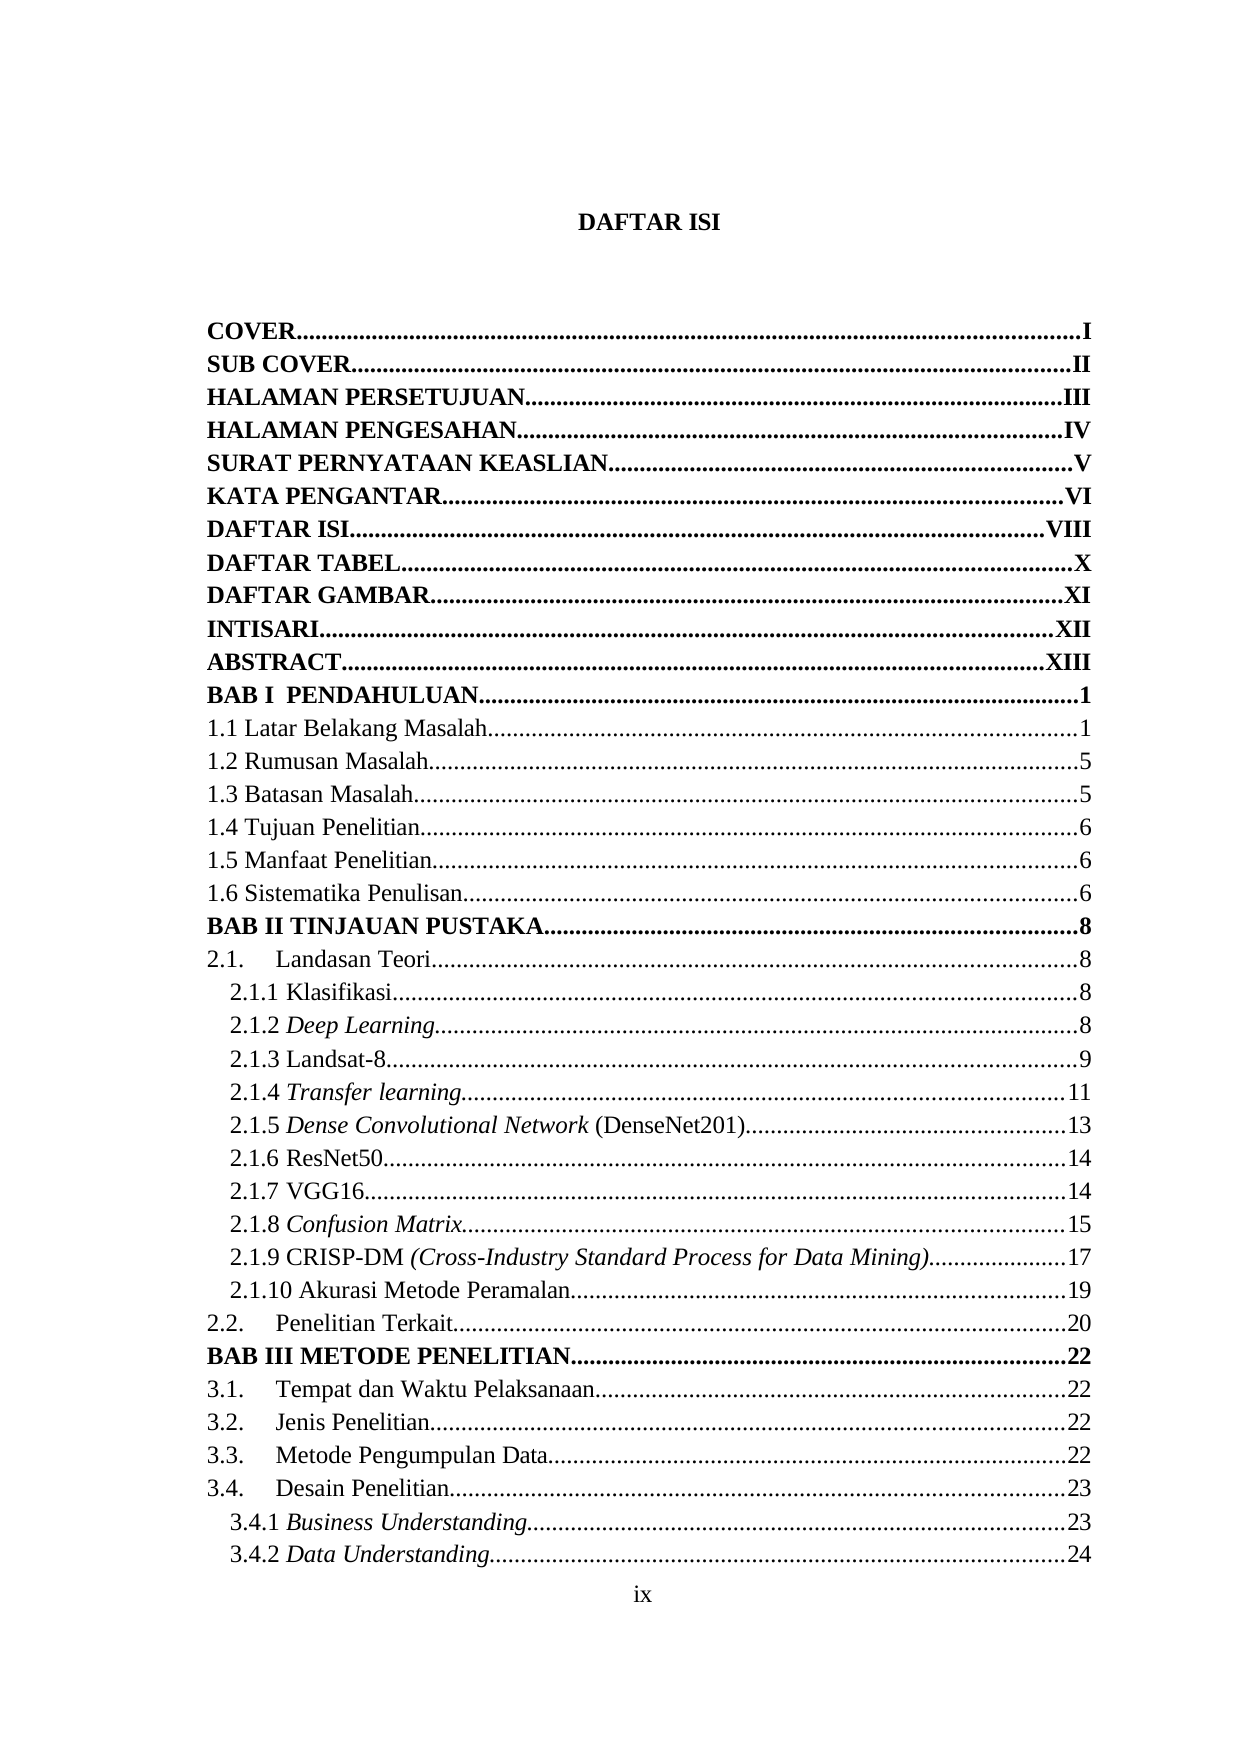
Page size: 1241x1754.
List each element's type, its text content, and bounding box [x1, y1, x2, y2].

subtitle DAFTAR ISI [177, 207, 1122, 235]
